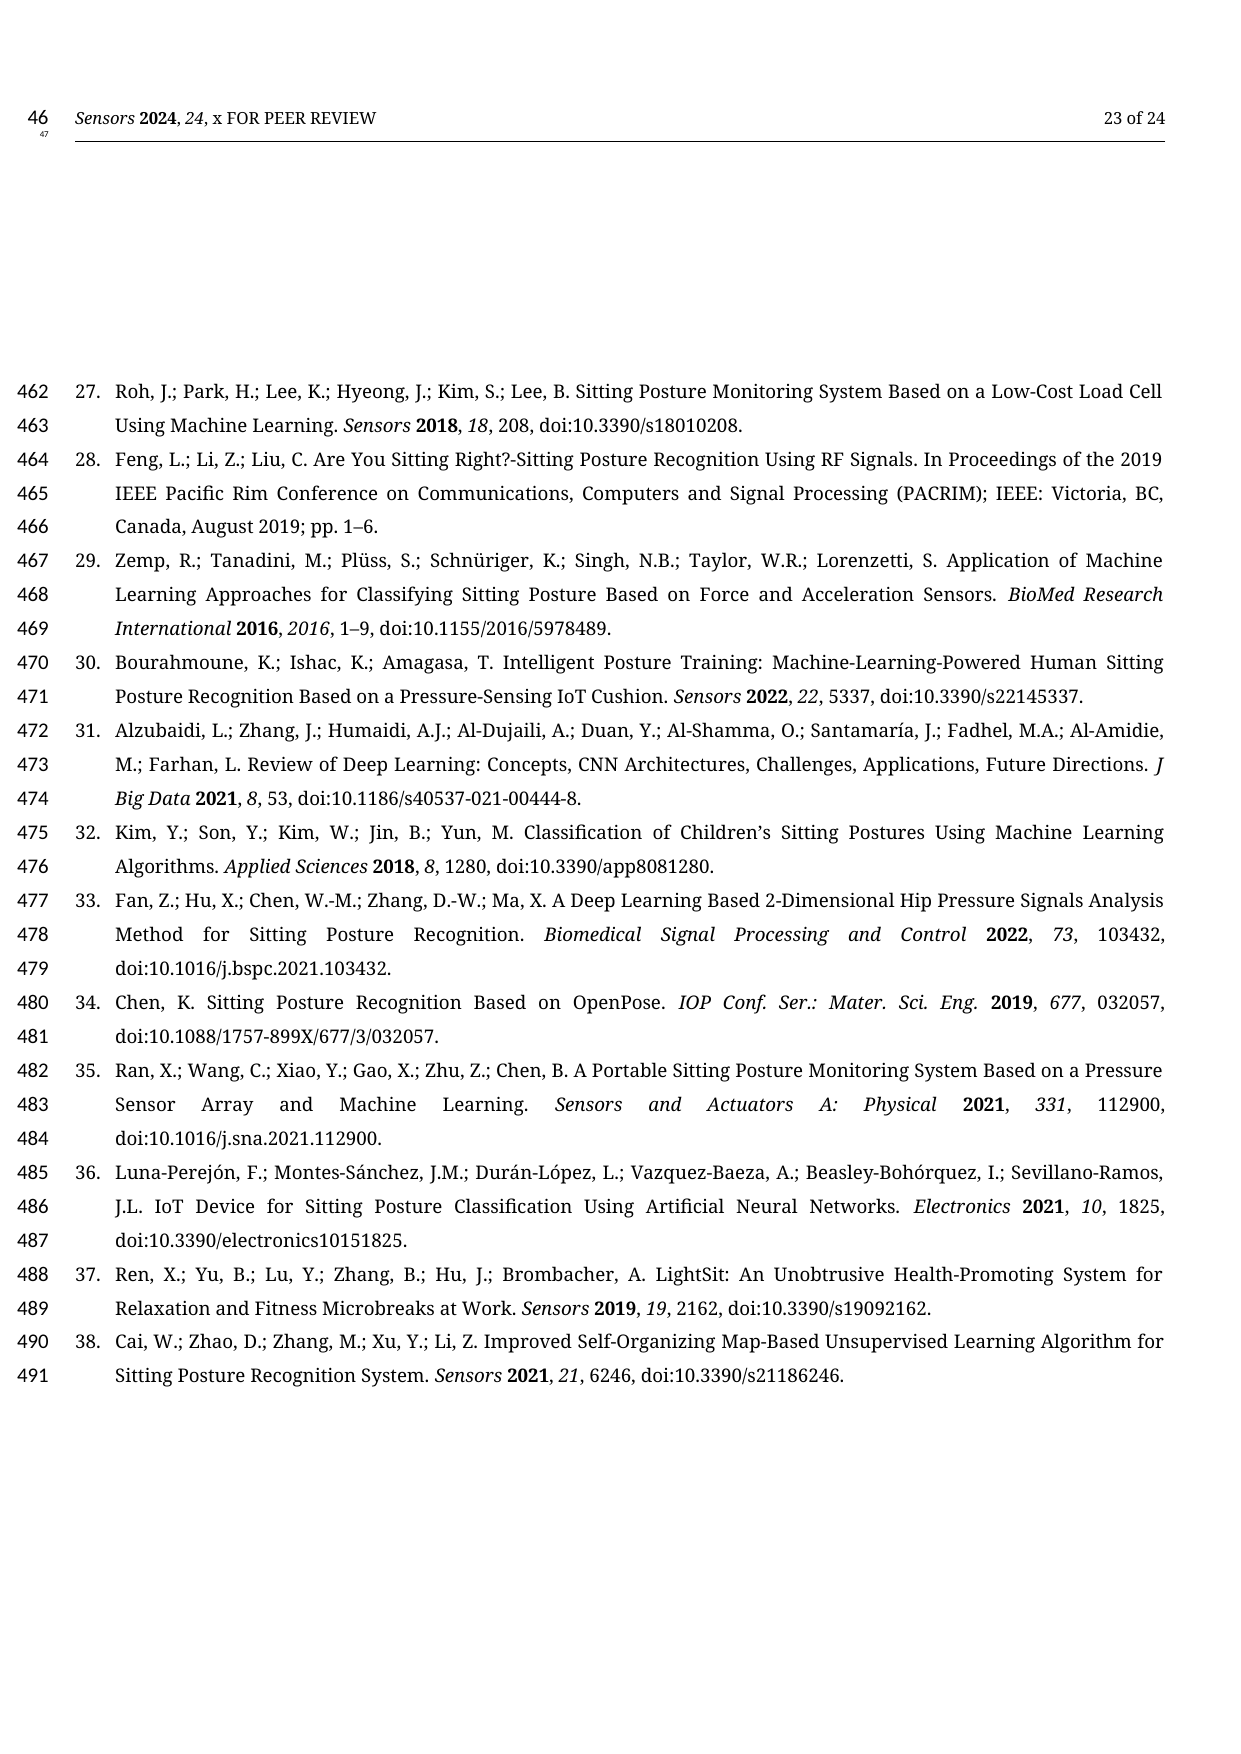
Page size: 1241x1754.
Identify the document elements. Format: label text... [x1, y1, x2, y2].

text 31. Alzubaidi, L.; Zhang, J.; Humaidi, A.J.; Al-Dujaili, A.; Duan, Y.; Al-Shamma, O.; Santamaría, J.; Fadhel, M.A.; Al-Amidie, M.; Farhan, L. Review of Deep Learning: Concepts, CNN Architectures, Challenges, Applications, Future Directions. J Big Data 2021, 8, 53, doi:10.1186/s40537-021-00444-8. [75, 713, 1165, 815]
text 35. Ran, X.; Wang, C.; Xiao, Y.; Gao, X.; Zhu, Z.; Chen, B. A Portable Sitting Posture Monitoring System Based on a Pressure Sensor Array and Machine Learning. Sensors and Actuators A: Physical 2021, 331, 112900, doi:10.1016/j.sna.2021.112900. [75, 1053, 1165, 1155]
text 30. Bourahmoune, K.; Ishac, K.; Amagasa, T. Intelligent Posture Training: Machine-Learning-Powered Human Sitting Posture Recognition Based on a Pressure-Sensing IoT Cushion. Sensors 2022, 22, 5337, doi:10.3390/s22145337. [75, 645, 1165, 713]
text 27. Roh, J.; Park, H.; Lee, K.; Hyeong, J.; Kim, S.; Lee, B. Sitting Posture Monitoring System Based on a Low-Cost Load Cell Using Machine Learning. Sensors 2018, 18, 208, doi:10.3390/s18010208. [75, 374, 1165, 442]
text 34. Chen, K. Sitting Posture Recognition Based on OpenPose. IOP Conf. Ser.: Mater. Sci. Eng. 2019, 677, 032057, doi:10.1088/1757-899X/677/3/032057. [75, 985, 1165, 1053]
text 32. Kim, Y.; Son, Y.; Kim, W.; Jin, B.; Yun, M. Classification of Children’s Sitting Postures Using Machine Learning Algorithms. Applied Sciences 2018, 8, 1280, doi:10.3390/app8081280. [75, 815, 1165, 883]
text 38. Cai, W.; Zhao, D.; Zhang, M.; Xu, Y.; Li, Z. Improved Self-Organizing Map-Based Unsupervised Learning Algorithm for Sitting Posture Recognition System. Sensors 2021, 21, 6246, doi:10.3390/s21186246. [75, 1324, 1165, 1392]
text 33. Fan, Z.; Hu, X.; Chen, W.-M.; Zhang, D.-W.; Ma, X. A Deep Learning Based 2-Dimensional Hip Pressure Signals Analysis Method for Sitting Posture Recognition. Biomedical Signal Processing and Control 2022, 73, 103432, doi:10.1016/j.bspc.2021.103432. [75, 883, 1165, 985]
text 28. Feng, L.; Li, Z.; Liu, C. Are You Sitting Right?-Sitting Posture Recognition Using RF Signals. In Proceedings of the 2019 IEEE Pacific Rim Conference on Communications, Computers and Signal Processing (PACRIM); IEEE: Victoria, BC, Canada, August 2019; pp. 1–6. [75, 442, 1165, 543]
text 29. Zemp, R.; Tanadini, M.; Plüss, S.; Schnüriger, K.; Singh, N.B.; Taylor, W.R.; Lorenzetti, S. Application of Machine Learning Approaches for Classifying Sitting Posture Based on Force and Acceleration Sensors. BioMed Research International 2016, 2016, 1–9, doi:10.1155/2016/5978489. [75, 543, 1165, 645]
text 36. Luna-Perejón, F.; Montes-Sánchez, J.M.; Durán-López, L.; Vazquez-Baeza, A.; Beasley-Bohórquez, I.; Sevillano-Ramos, J.L. IoT Device for Sitting Posture Classification Using Artificial Neural Networks. Electronics 2021, 10, 1825, doi:10.3390/electronics10151825. [75, 1155, 1165, 1257]
text 37. Ren, X.; Yu, B.; Lu, Y.; Zhang, B.; Hu, J.; Brombacher, A. LightSit: An Unobtrusive Health-Promoting System for Relaxation and Fitness Microbreaks at Work. Sensors 2019, 19, 2162, doi:10.3390/s19092162. [75, 1257, 1165, 1324]
